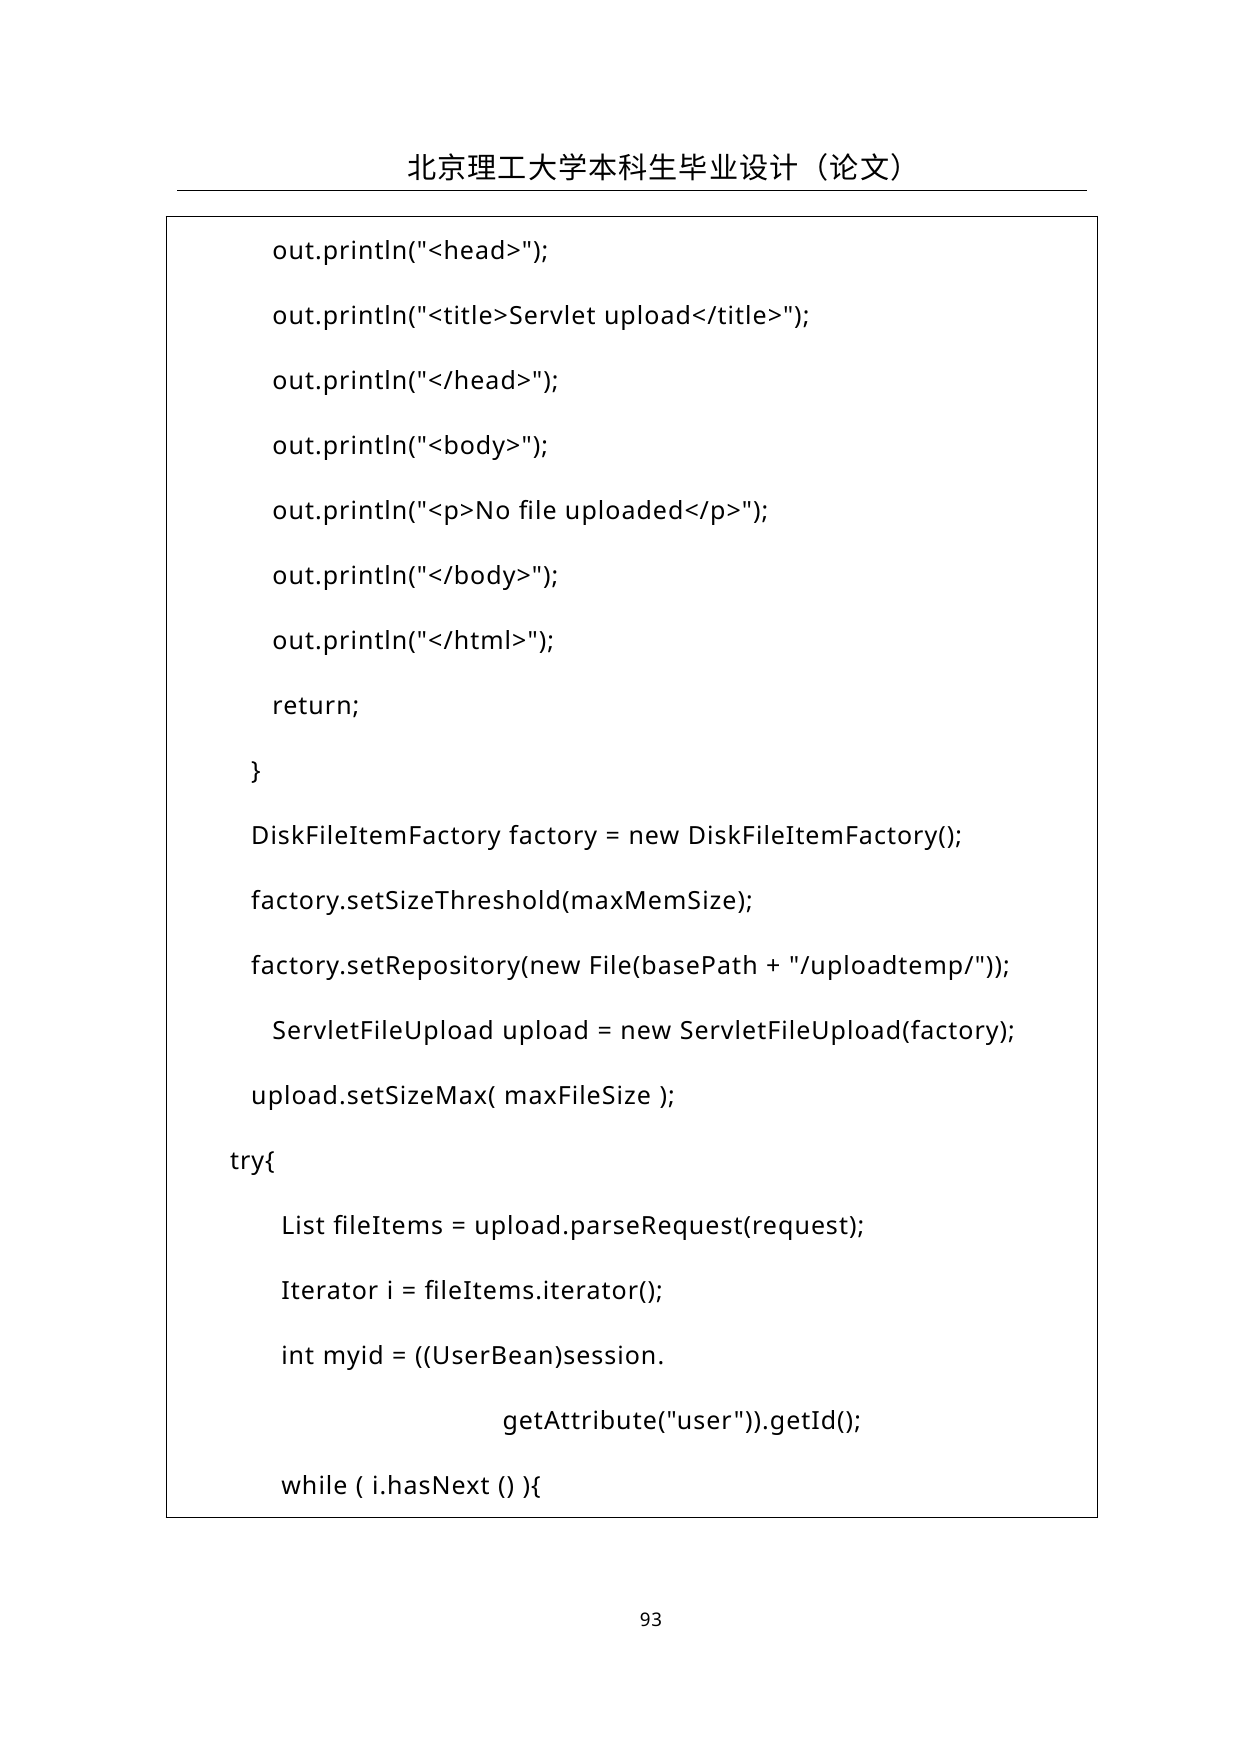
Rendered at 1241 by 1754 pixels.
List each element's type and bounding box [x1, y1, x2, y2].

table_header [167, 217, 1097, 1517]
